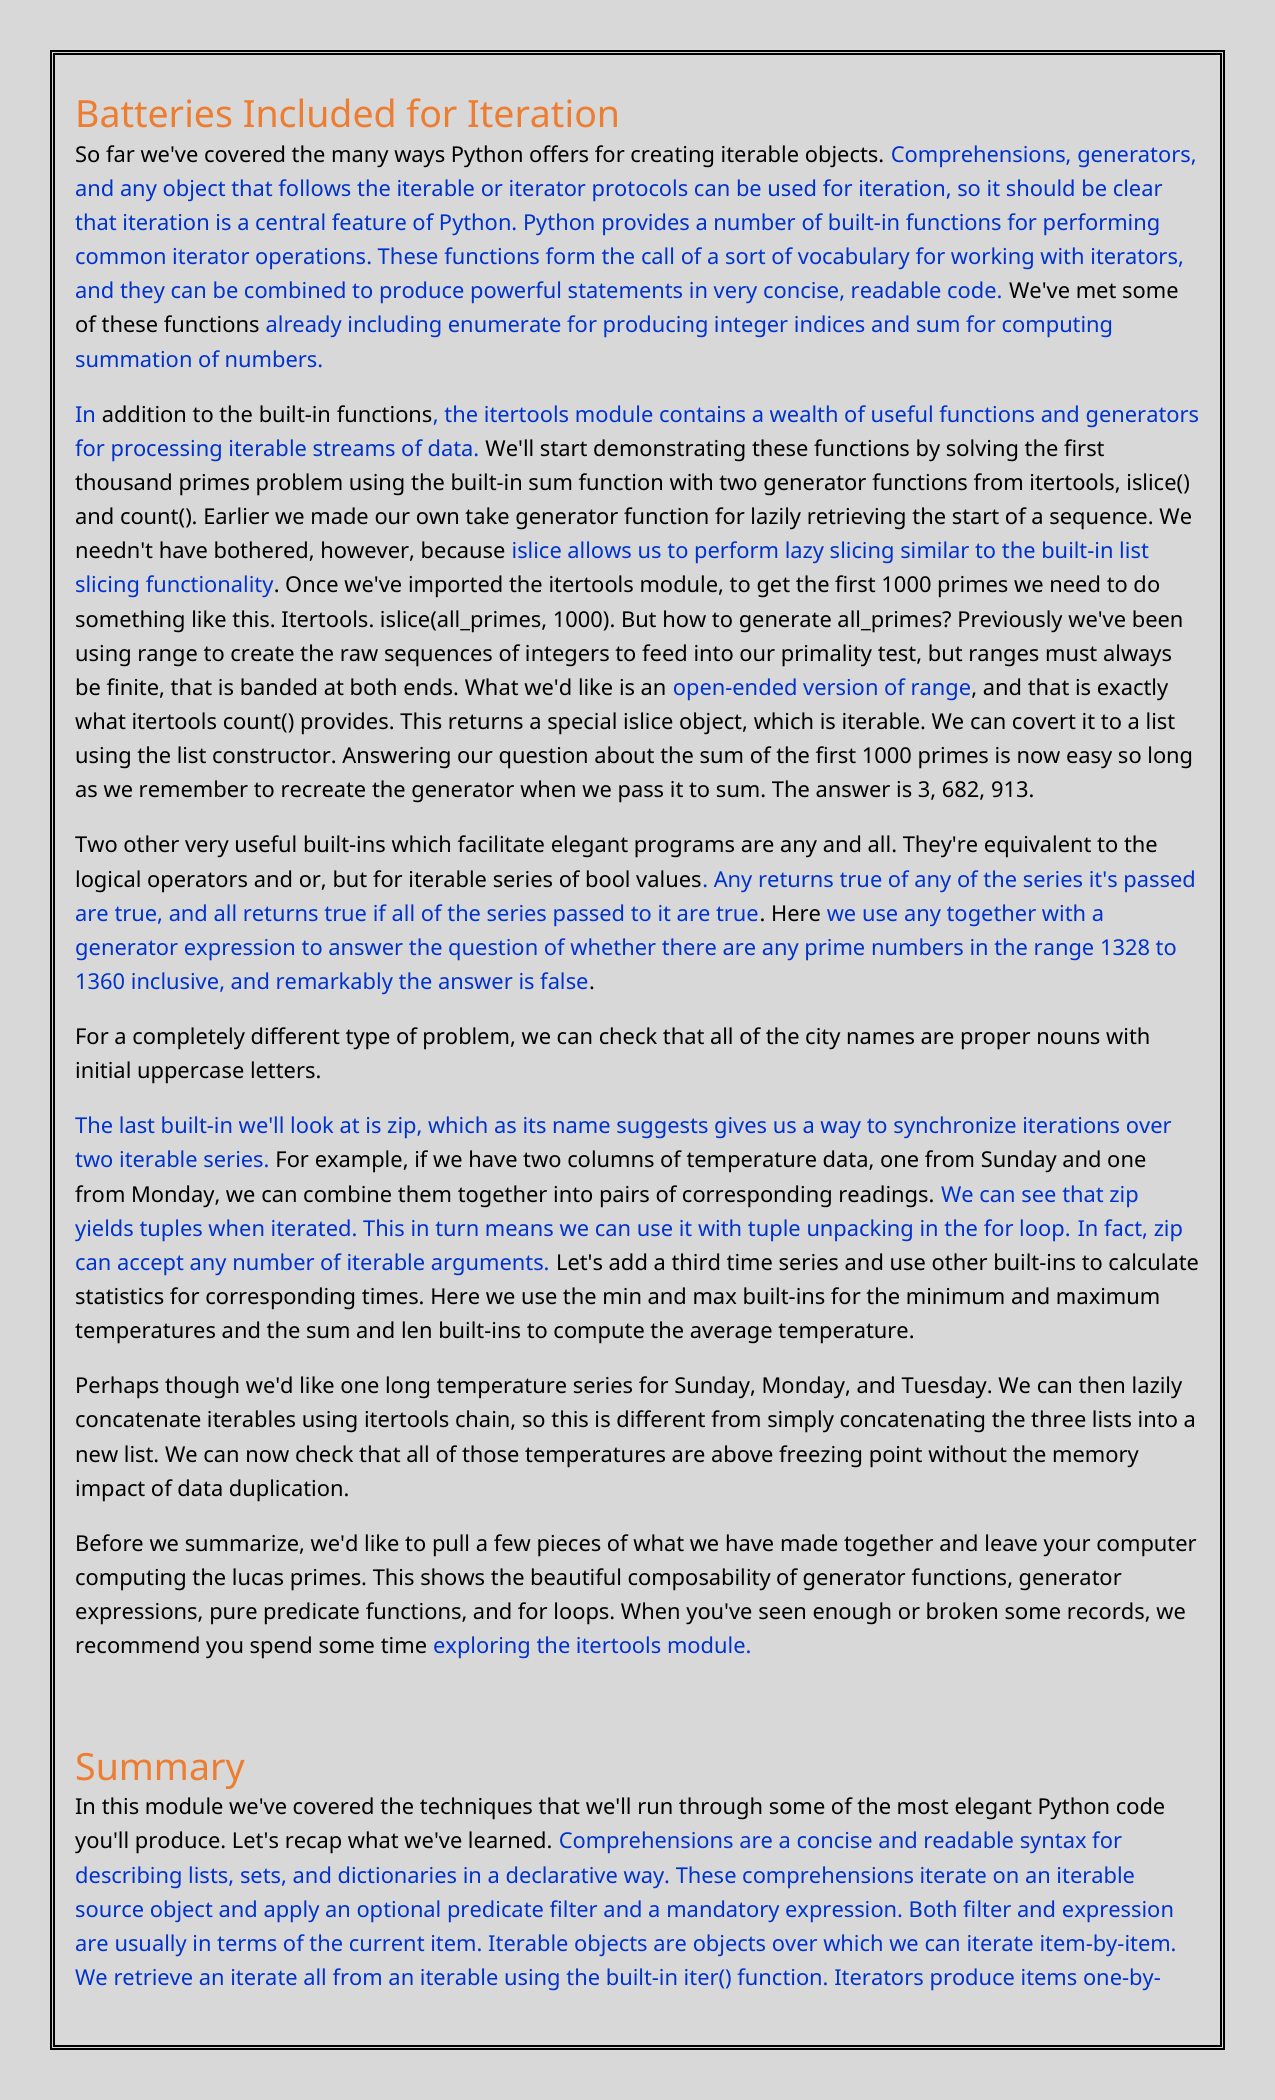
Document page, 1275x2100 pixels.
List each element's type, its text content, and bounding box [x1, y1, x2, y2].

text Before we summarize, we'd like to pull a few pieces of what we have made together and leave your computer computing the lucas primes. This shows the beautiful composability of generator functions, generator expressions, pure predicate functions, and for loops. When you've seen enough or broken some records, we recommend you spend some time exploring the itertools module. [75, 1528, 1200, 1660]
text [75, 1791, 1200, 1992]
text The last built-in we'll look at is zip, which as its name suggests gives us a way to synchronize iterations over two iterable series. For example, if we have two columns of temperature data, one from Sunday and one from Monday, we can combine them together into pairs of corresponding readings. We can see that zip yields tuples when iterated. This in turn means we can use it with tuple unpacking in the for loop. In fact, zip can accept any number of iterable arguments. Let's add a third time series and use other built-ins to calculate statistics for corresponding times. Here we use the min and max built-ins for the minimum and maximum temperatures and the sum and len built-ins to compute the average temperature. [75, 1110, 1200, 1345]
subtitle Batteries Included for Iteration [75, 87, 1200, 138]
text Perhaps though we'd like one long temperature series for Sunday, Monday, and Tuesday. We can then lazily concatenate iterables using itertools chain, so this is different from simply concatenating the three lists into a new list. We can now check that all of those temperatures are above freezing point without the memory impact of data duplication. [75, 1370, 1200, 1502]
text Two other very useful built-ins which facilitate elegant programs are any and all. They're equivalent to the logical operators and or, but for iterable series of bool values. Any returns true of any of the series it's passed are true, and all returns true if all of the series passed to it are true. Here we use any together with a generator expression to answer the question of whether there are any prime numbers in the range 1328 to 1360 inclusive, and remarkably the answer is false. [75, 829, 1200, 996]
text So far we've covered the many ways Python offers for creating iterable objects. Comprehensions, generators, and any object that follows the iterable or iterator protocols can be used for iteration, so it should be clear that iteration is a central feature of Python. Python provides a number of built-in functions for performing common iterator operations. These functions form the call of a sort of vocabulary for working with iterators, and they can be combined to produce powerful statements in very concise, readable code. We've met some of these functions already including enumerate for producing integer indices and sum for computing summation of numbers. [75, 138, 1200, 373]
text For a completely different type of problem, we can check that all of the city names are proper nouns with initial uppercase letters. [75, 1021, 1200, 1085]
text In addition to the built-in functions, the itertools module contains a wealth of useful functions and generators for processing iterable streams of data. We'll start demonstrating these functions by solving the first thousand primes problem using the built-in sum function with two generator functions from itertools, islice() and count(). Earlier we made our own take generator function for lazily retrieving the start of a sequence. We needn't have bothered, however, because islice allows us to perform lazy slicing similar to the built-in list slicing functionality. Once we've imported the itertools module, to get the first 1000 primes we need to do something like this. Itertools. islice(all_primes, 1000). But how to generate all_primes? Previously we've been using range to create the raw sequences of integers to feed into our primality test, but ranges must always be finite, that is banded at both ends. What we'd like is an open-ended version of range, and that is exactly what itertools count() provides. This returns a special islice object, which is iterable. We can covert it to a list using the list constructor. Answering our question about the sum of the first 1000 primes is now easy so long as we remember to recreate the generator when we pass it to sum. The answer is 3, 682, 913. [75, 398, 1200, 804]
subtitle Summary [75, 1740, 1200, 1791]
